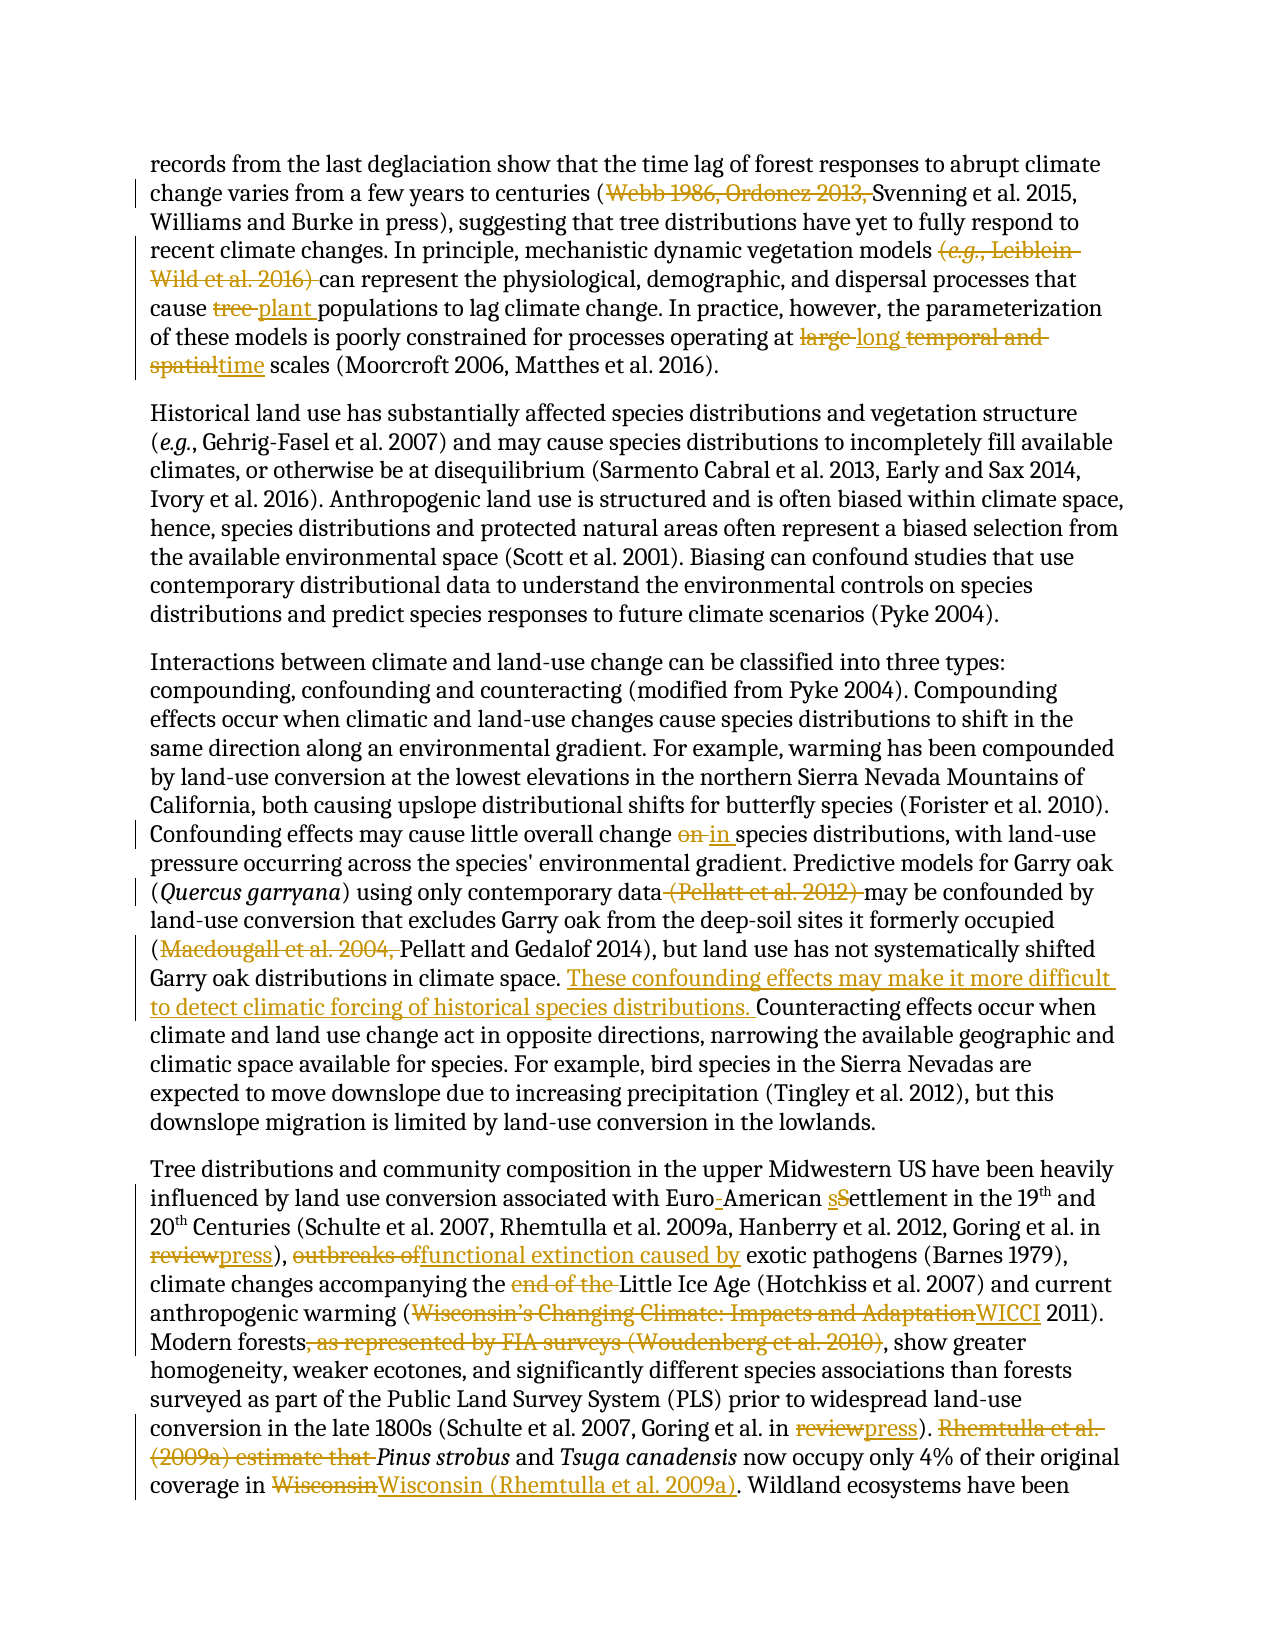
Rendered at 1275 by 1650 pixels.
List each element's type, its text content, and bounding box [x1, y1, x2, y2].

text Interactions between climate and land-use change can be classified into three types: compounding, confounding and counteracting (modified from Pyke 2004). Compounding effects occur when climatic and land-use changes cause species distributions to shift in the same direction along an environmental gradient. For example, warming has been compounded by land-use conversion at the lowest elevations in the northern Sierra Nevada Mountains of California, both causing upslope distributional shifts for butterfly species (Forister et al. 2010). Confounding effects may cause little overall change species distributions, with land-use pressure occurring across the species' environmental gradient. Predictive models for Garry oak (Quercus garryana) using only contemporary datamay be confounded by land-use conversion that excludes Garry oak from the deep-soil sites it formerly occupied (Pellatt and Gedalof 2014), but land use has not systematically shifted Garry oak distributions in climate space. Counteracting effects occur when climate and land use change act in opposite directions, narrowing the available geographic and climatic space available for species. For example, bird species in the Sierra Nevadas are expected to move downslope due to increasing precipitation (Tingley et al. 2012), but this downslope migration is limited by land-use conversion in the lowlands. [150, 647, 1125, 1136]
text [150, 1155, 1125, 1500]
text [150, 150, 1125, 380]
text Historical land use has substantially affected species distributions and vegetation structure (e.g., Gehrig-Fasel et al. 2007) and may cause species distributions to incompletely fill available climates, or otherwise be at disequilibrium (Sarmento Cabral et al. 2013, Early and Sax 2014, Ivory et al. 2016). Anthropogenic land use is structured and is often biased within climate space, hence, species distributions and protected natural areas often represent a biased selection from the available environmental space (Scott et al. 2001). Biasing can confound studies that use contemporary distributional data to understand the environmental controls on species distributions and predict species responses to future climate scenarios (Pyke 2004). [150, 399, 1125, 629]
